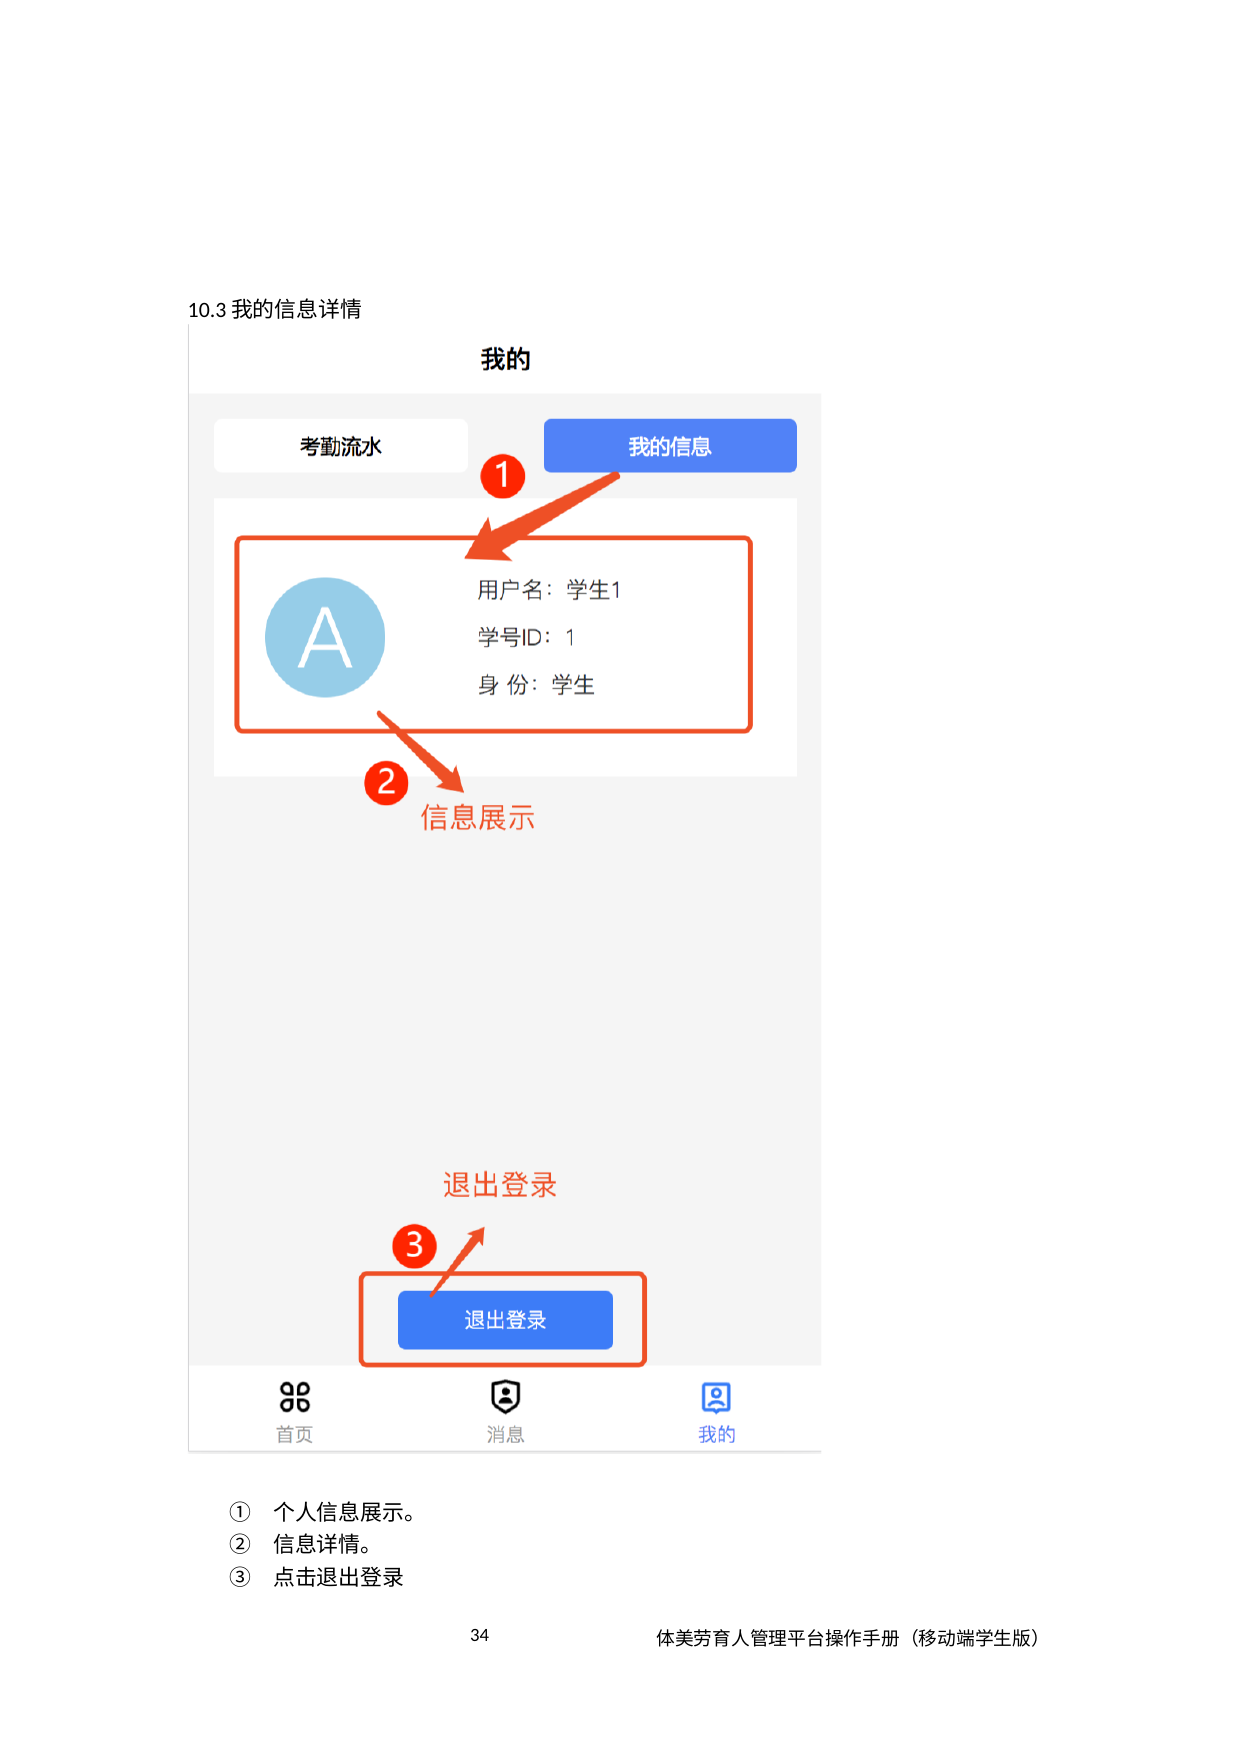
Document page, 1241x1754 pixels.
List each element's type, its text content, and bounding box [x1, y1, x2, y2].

list 点击退出登录 [187, 1559, 1053, 1592]
picture [187, 324, 822, 1454]
list 10.3我的信息详情 [187, 292, 1053, 324]
list 信息详情。 [187, 1527, 1053, 1559]
list 个人信息展示。 [187, 1494, 1053, 1527]
